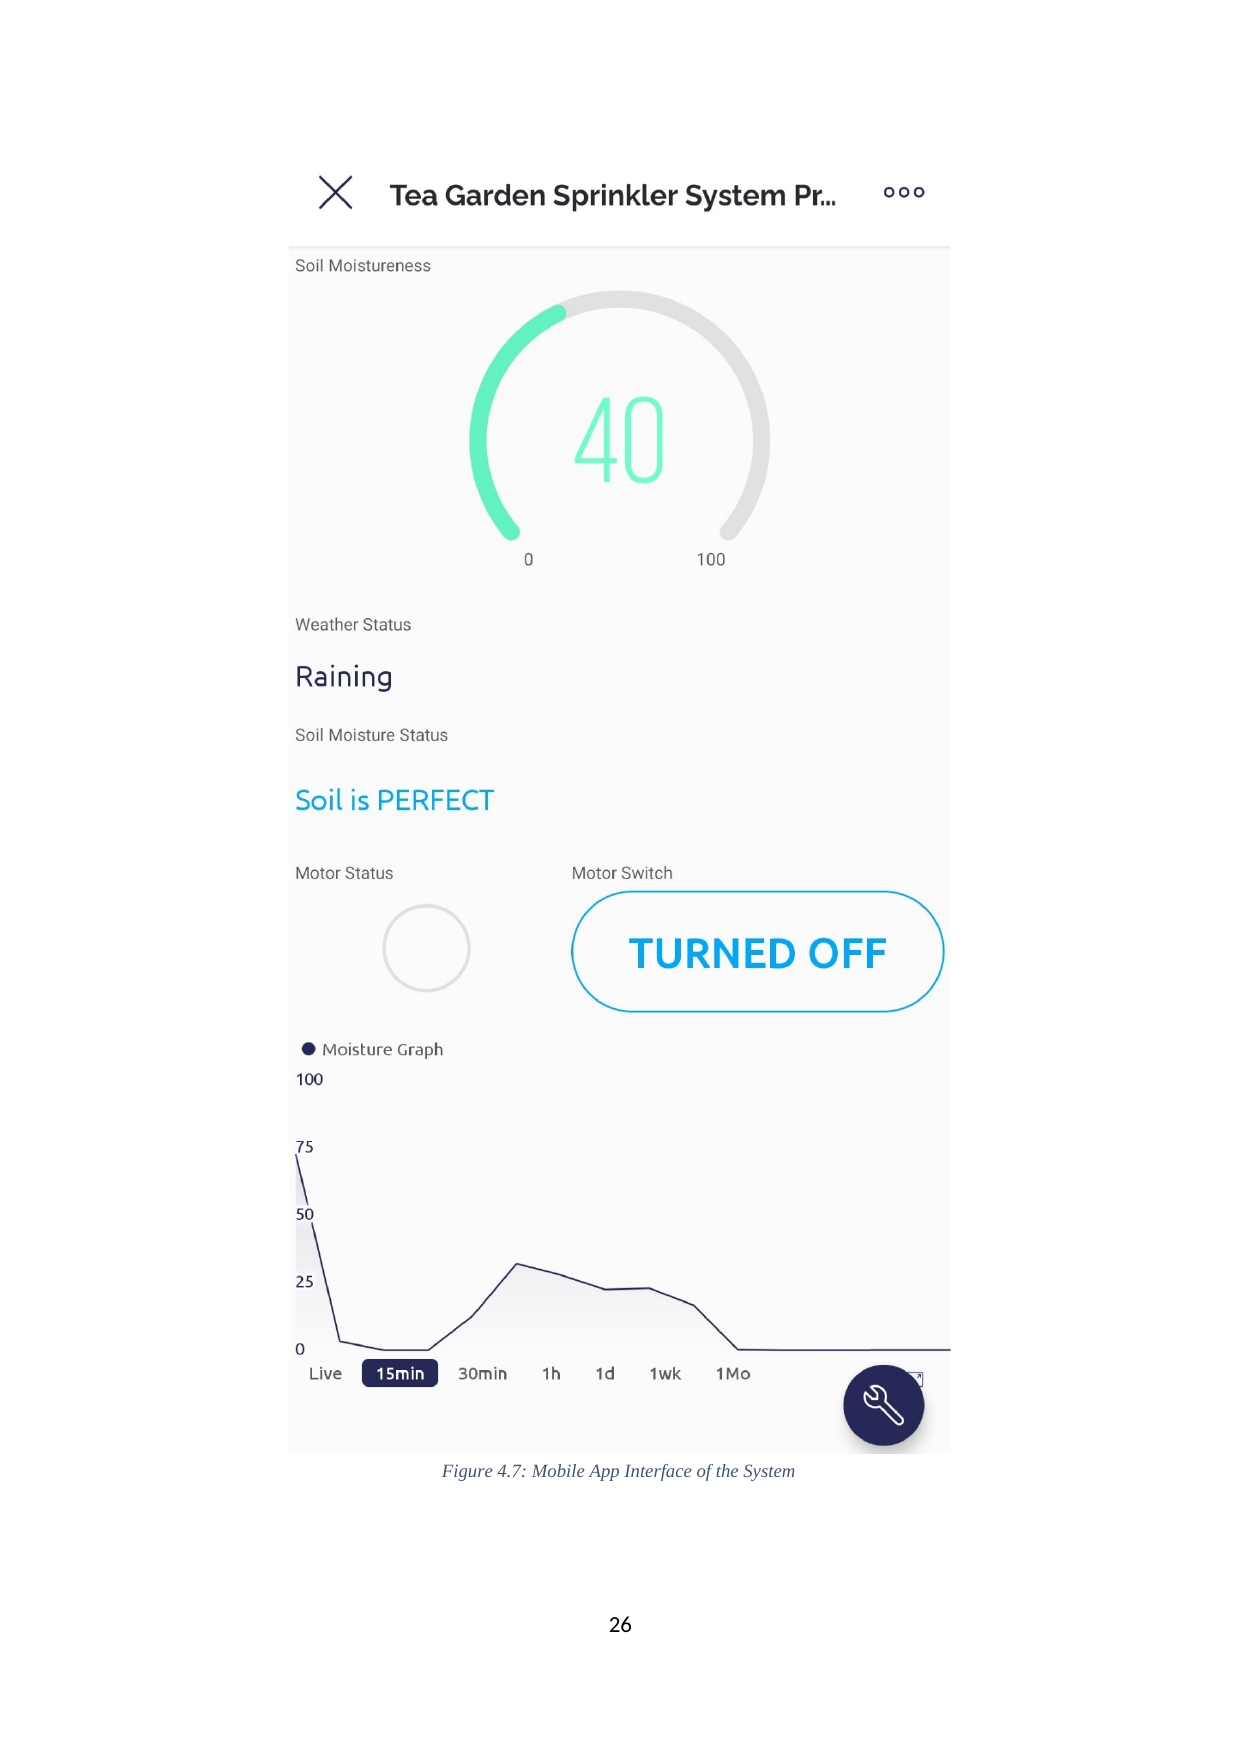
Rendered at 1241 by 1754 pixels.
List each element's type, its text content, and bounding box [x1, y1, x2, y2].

picture [288, 150, 951, 1454]
text Figure 4.7: Mobile App Interface of the System [194, 1460, 1045, 1482]
